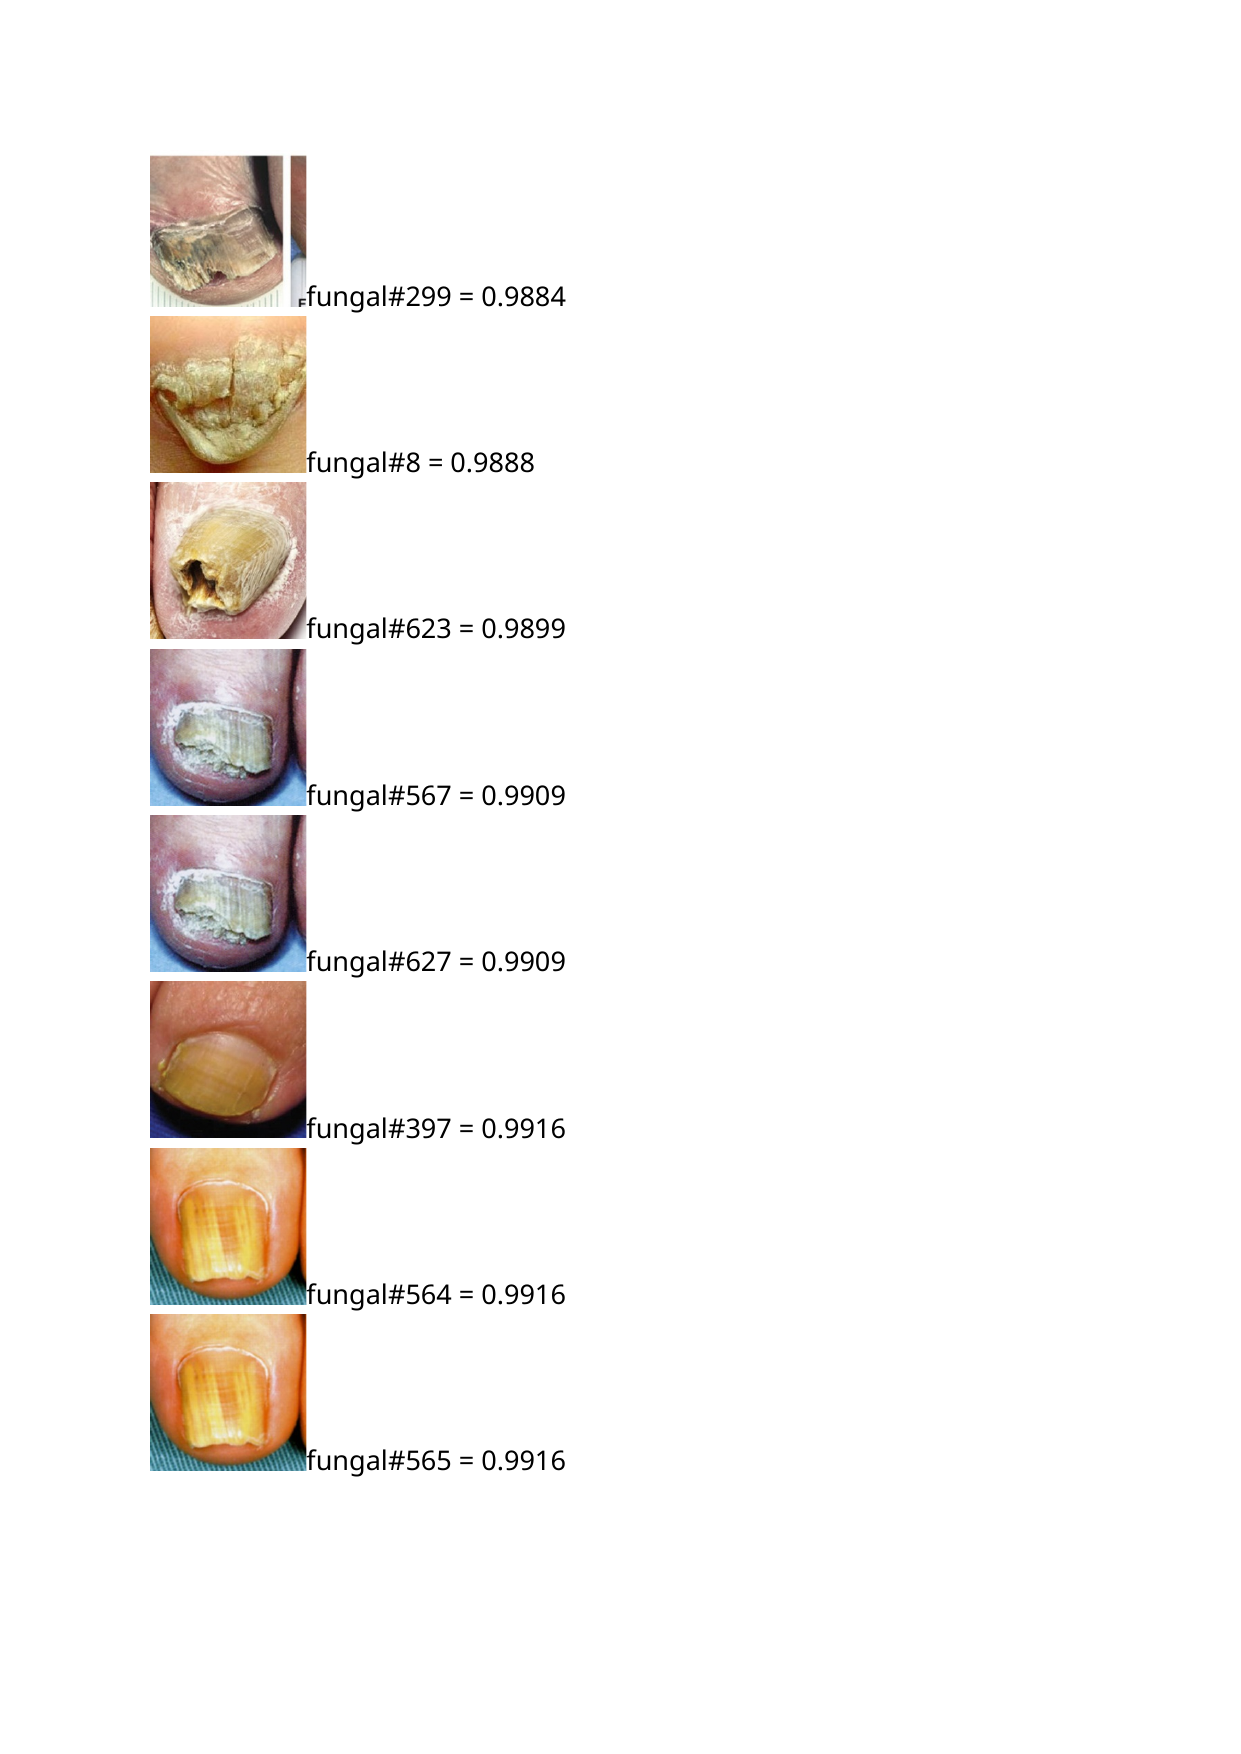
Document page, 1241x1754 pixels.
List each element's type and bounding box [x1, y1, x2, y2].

picture [150, 150, 307, 307]
picture [150, 316, 307, 473]
picture [150, 649, 307, 806]
picture [150, 1314, 307, 1471]
picture [150, 482, 307, 639]
picture [150, 981, 307, 1138]
picture [150, 815, 307, 972]
text [150, 150, 1090, 1479]
picture [150, 1148, 307, 1305]
